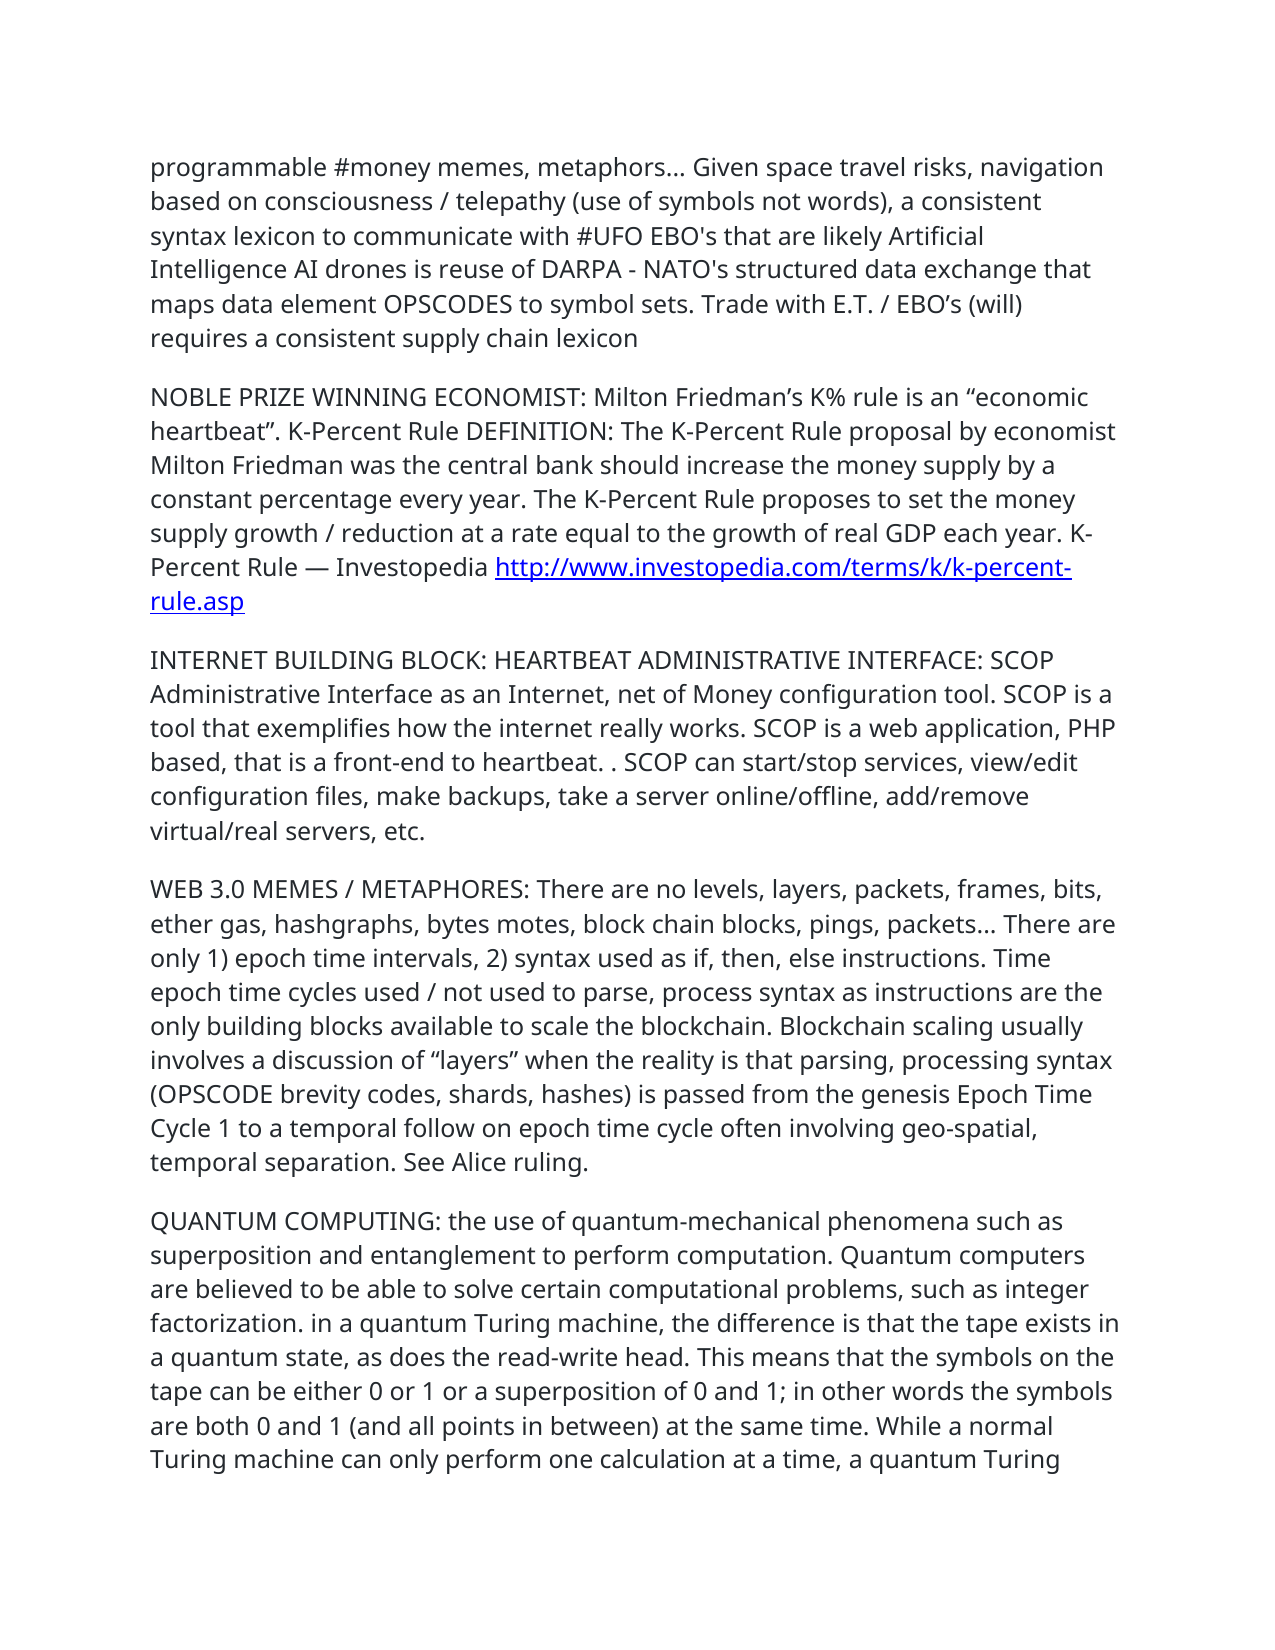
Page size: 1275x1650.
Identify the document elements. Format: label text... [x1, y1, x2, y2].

text NOBLE PRIZE WINNING ECONOMIST: Milton Friedman’s K% rule is an “economic heartbeat”. K-Percent Rule DEFINITION: The K-Percent Rule proposal by economist Milton Friedman was the central bank should increase the money supply by a constant percentage every year. The K-Percent Rule proposes to set the money supply growth / reduction at a rate equal to the growth of real GDP each year. K-Percent Rule — Investopedia http://www.investopedia.com/terms/k/k-percent-rule.asp [150, 379, 1125, 618]
text WEB 3.0 MEMES / METAPHORES: There are no levels, layers, packets, frames, bits, ether gas, hashgraphs, bytes motes, block chain blocks, pings, packets... There are only 1) epoch time intervals, 2) syntax used as if, then, else instructions. Time epoch time cycles used / not used to parse, process syntax as instructions are the only building blocks available to scale the blockchain. Blockchain scaling usually involves a discussion of “layers” when the reality is that parsing, processing syntax (OPSCODE brevity codes, shards, hashes) is passed from the genesis Epoch Time Cycle 1 to a temporal follow on epoch time cycle often involving geo-spatial, temporal separation. See Alice ruling. [150, 872, 1125, 1179]
text INTERNET BUILDING BLOCK: HEARTBEAT ADMINISTRATIVE INTERFACE: SCOP Administrative Interface as an Internet, net of Money configuration tool. SCOP is a tool that exemplifies how the internet really works. SCOP is a web application, PHP based, that is a front-end to heartbeat. . SCOP can start/stop services, view/edit configuration files, make backups, take a server online/offline, add/remove virtual/real servers, etc. [150, 643, 1125, 847]
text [150, 150, 1125, 354]
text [150, 1204, 1125, 1476]
